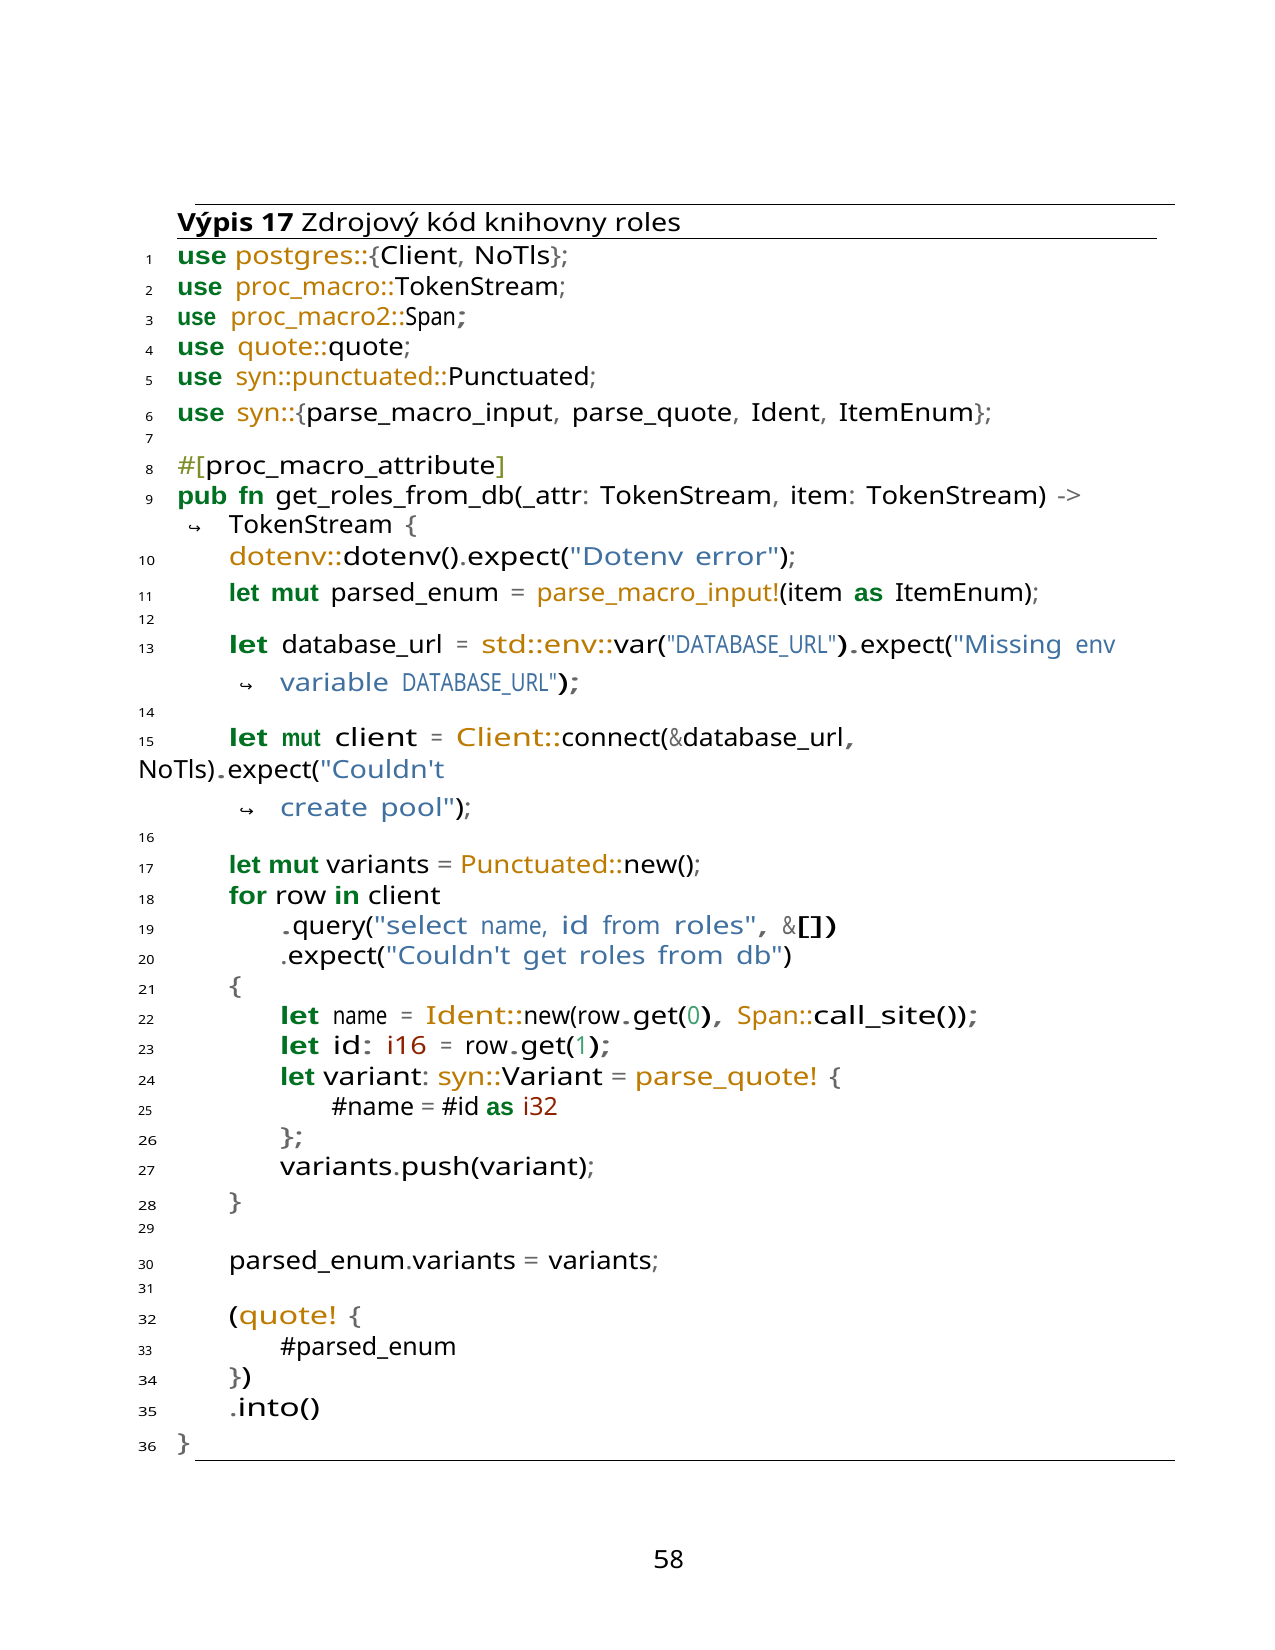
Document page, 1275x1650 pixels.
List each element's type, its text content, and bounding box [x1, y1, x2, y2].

text 7 [145, 433, 1173, 446]
text 24 let variant: syn::Variant = parse_quote! { [138, 1061, 1173, 1091]
text 15 let mut client = Client::connect(&database_url, NoTls).expect("Couldn't [138, 721, 1173, 785]
text 6 use syn::{parse_macro_input, parse_quote, Ident, ItemEnum}; [145, 392, 1173, 428]
text 26 }; [138, 1121, 1173, 1151]
text ↪ variable DATABASE_URL"); [239, 660, 1173, 699]
text 13 let database_url = std::env::var("DATABASE_URL").expect("Missing env [138, 627, 1173, 660]
text 11 let mut parsed_enum = parse_macro_input!(item as ItemEnum); [138, 572, 1173, 609]
text 3 use proc_macro2::Span; [145, 301, 1173, 331]
text 1 use postgres::{Client, NoTls}; [145, 238, 1173, 271]
text 12 [138, 614, 1173, 627]
text 29 [138, 1223, 1173, 1236]
text Výpis 17 Zdrojový kód knihovny roles [177, 205, 1173, 238]
text 14 [138, 704, 1173, 721]
text 19 .query("select name, id from roles", &[]) [138, 910, 1173, 940]
text 25 #name = #id as i32 [138, 1091, 1173, 1121]
text 17 let mut variants = Punctuated::new(); [138, 846, 1173, 880]
text ↪ create pool"); [239, 785, 1173, 824]
text 4 use quote::quote; [145, 331, 1173, 362]
text 16 [138, 829, 1173, 846]
text 9 pub fn get_roles_from_db(_attr: TokenStream, item: TokenStream) -> [145, 482, 1173, 510]
text 5 use syn::punctuated::Punctuated; [145, 362, 1173, 392]
text 21 { [138, 971, 1173, 1001]
text 33 #parsed_enum [138, 1332, 1173, 1362]
text ↪ TokenStream { [188, 510, 1173, 540]
text 31 [138, 1283, 1173, 1296]
text 10 dotenv::dotenv().expect("Dotenv error"); [138, 540, 1173, 572]
text 35 .into() [138, 1392, 1173, 1422]
text 22 let name = Ident::new(row.get(0), Span::call_site()); [138, 1001, 1173, 1031]
text 30 parsed_enum.variants = variants; [138, 1236, 1173, 1278]
text 23 let id: i16 = row.get(1); [138, 1031, 1173, 1061]
text 27 variants.push(variant); [138, 1151, 1173, 1181]
text 28 } [138, 1181, 1173, 1218]
text 34 }) [138, 1362, 1173, 1392]
text 2 use proc_macro::TokenStream; [145, 271, 1173, 301]
text 20 .expect("Couldn't get roles from db") [138, 940, 1173, 971]
text 32 (quote! { [138, 1296, 1173, 1332]
text 18 for row in client [138, 880, 1173, 910]
text 36 } [138, 1422, 1173, 1459]
text 8 #[proc_macro_attribute] [145, 446, 1173, 482]
